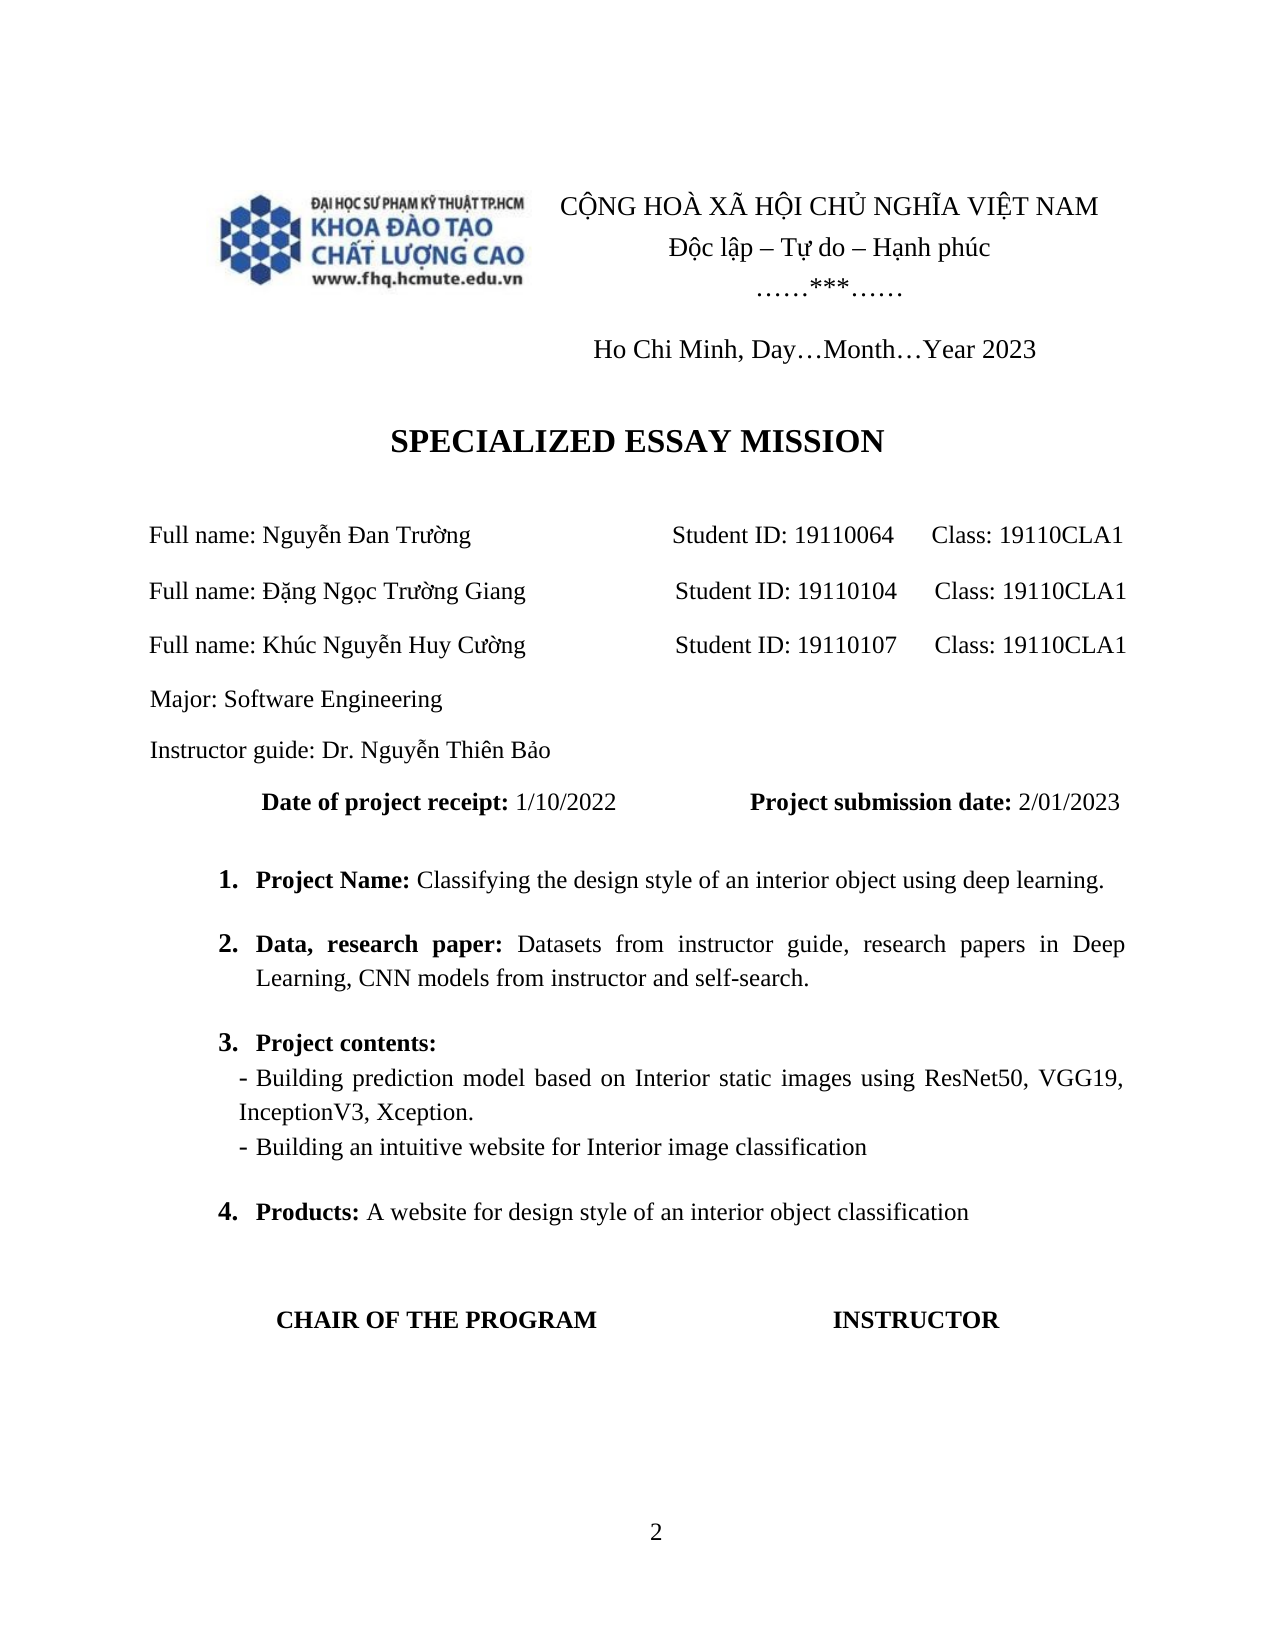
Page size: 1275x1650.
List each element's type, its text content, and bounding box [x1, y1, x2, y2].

text CỘNG HOÀ XÃ HỘI CHỦ NGHĨA VIỆT NAM [534, 190, 1125, 221]
list Building prediction model based on Interior static images using ResNet50, VGG19, InceptionV3, Xception. [239, 1062, 1125, 1126]
list Products: A website for design style of an interior object classification [218, 1195, 1125, 1226]
text ……***…… [534, 271, 1125, 302]
text Ho Chi Minh, Day…Month…Year 2023 [593, 333, 1125, 364]
text Date of project receipt: 1/10/2022 Project submission date: 2/01/2023 [224, 787, 1125, 815]
list Data, research paper: Datasets from instructor guide, research papers in Deep Learning, CNN models from instructor and self-search. [218, 927, 1125, 992]
picture [206, 190, 533, 295]
text Major: Software Engineering [149, 684, 1131, 713]
text Full name: Đặng Ngọc Trường Giang Student ID: 19110104 Class: 19110CLA1 [148, 576, 1131, 605]
list Project contents: [218, 1026, 1125, 1057]
text Full name: Nguyễn Đan Trường Student ID: 19110064 Class: 19110CLA1 [148, 520, 1131, 549]
text Full name: Khúc Nguyễn Huy Cường Student ID: 19110107 Class: 19110CLA1 [148, 630, 1131, 659]
text CHAIR OF THE PROGRAM INSTRUCTOR [150, 1305, 1125, 1334]
list Project Name: Classifying the design style of an interior object using deep learning. [218, 863, 1125, 894]
list Building an intuitive website for Interior image classification [239, 1130, 1125, 1161]
text Instructor guide: Dr. Nguyễn Thiên Bảo [149, 735, 1131, 764]
subtitle SPECIALIZED ESSAY MISSION [150, 421, 1125, 459]
text Độc lập – Tự do – Hạnh phúc [534, 231, 1125, 262]
